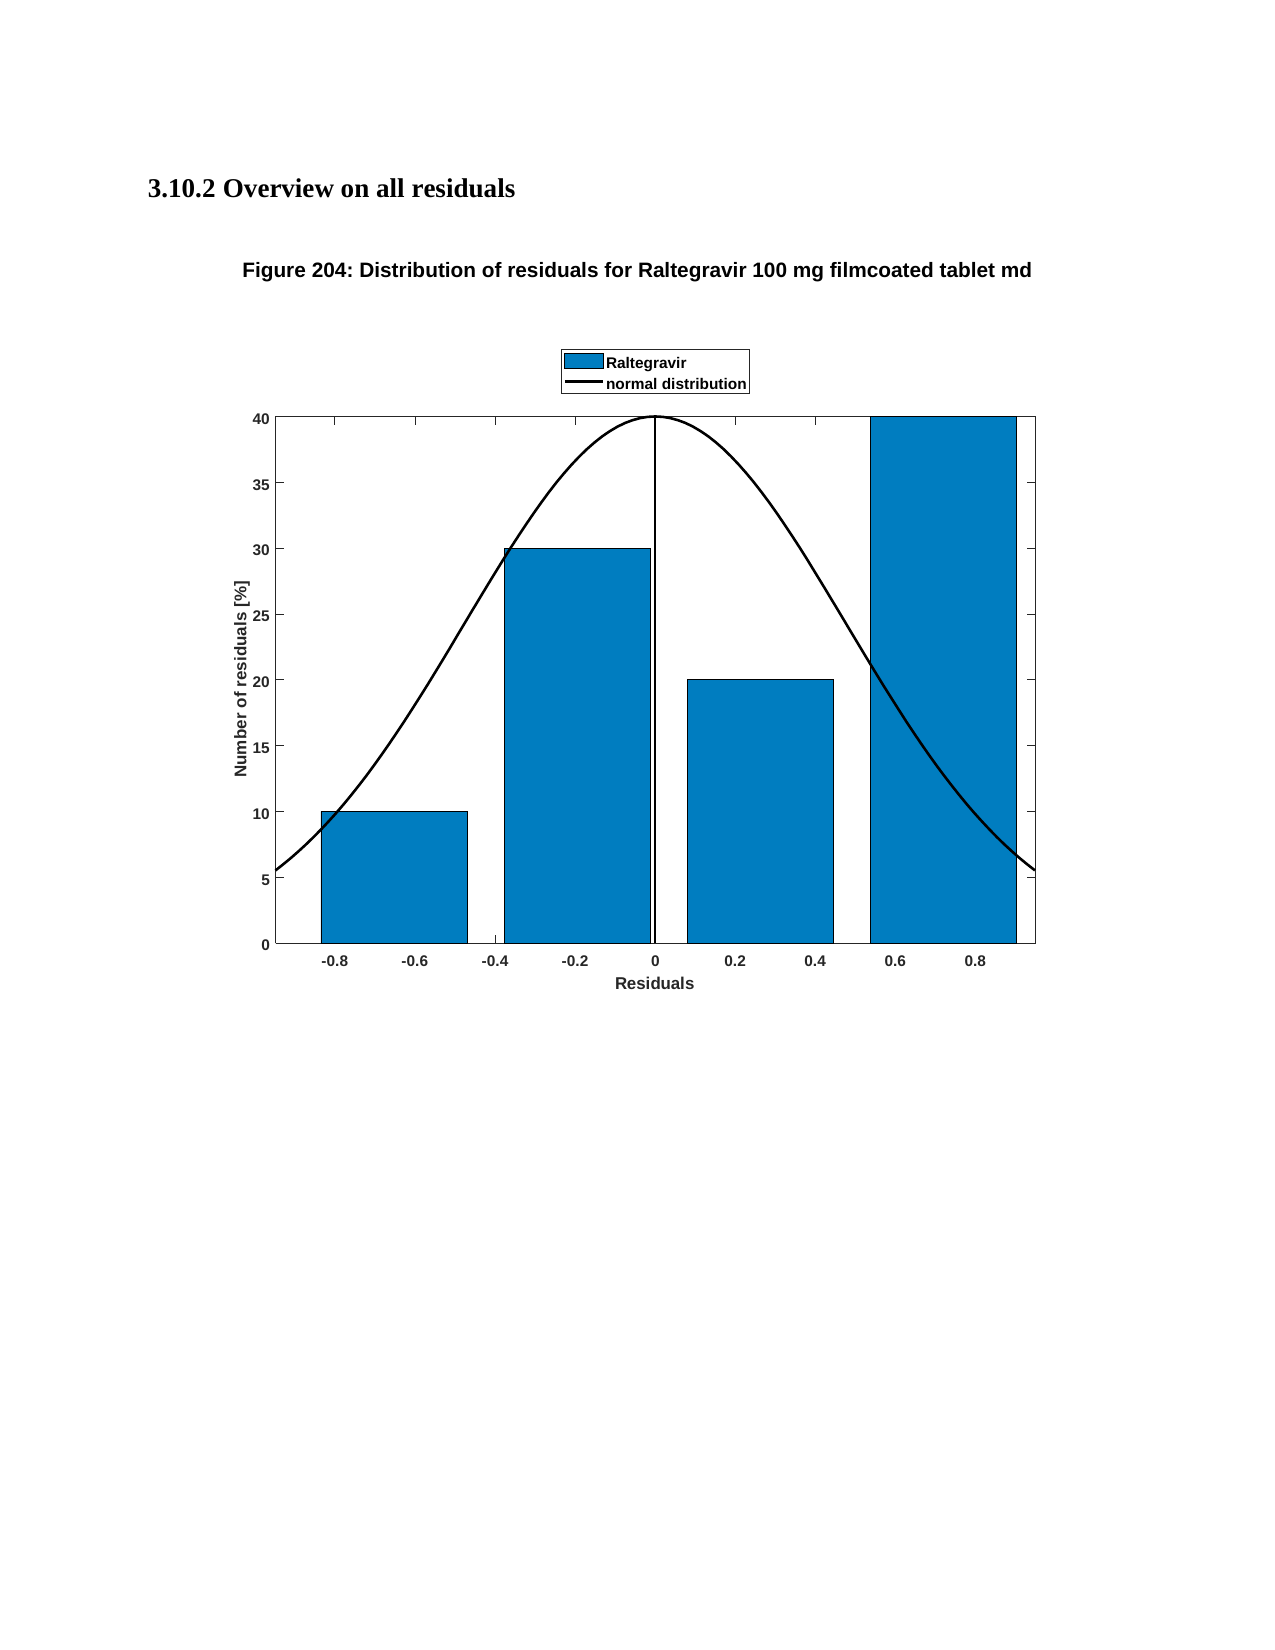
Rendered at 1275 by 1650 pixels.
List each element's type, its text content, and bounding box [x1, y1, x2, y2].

subtitle Overview on all residuals [148, 173, 1127, 204]
